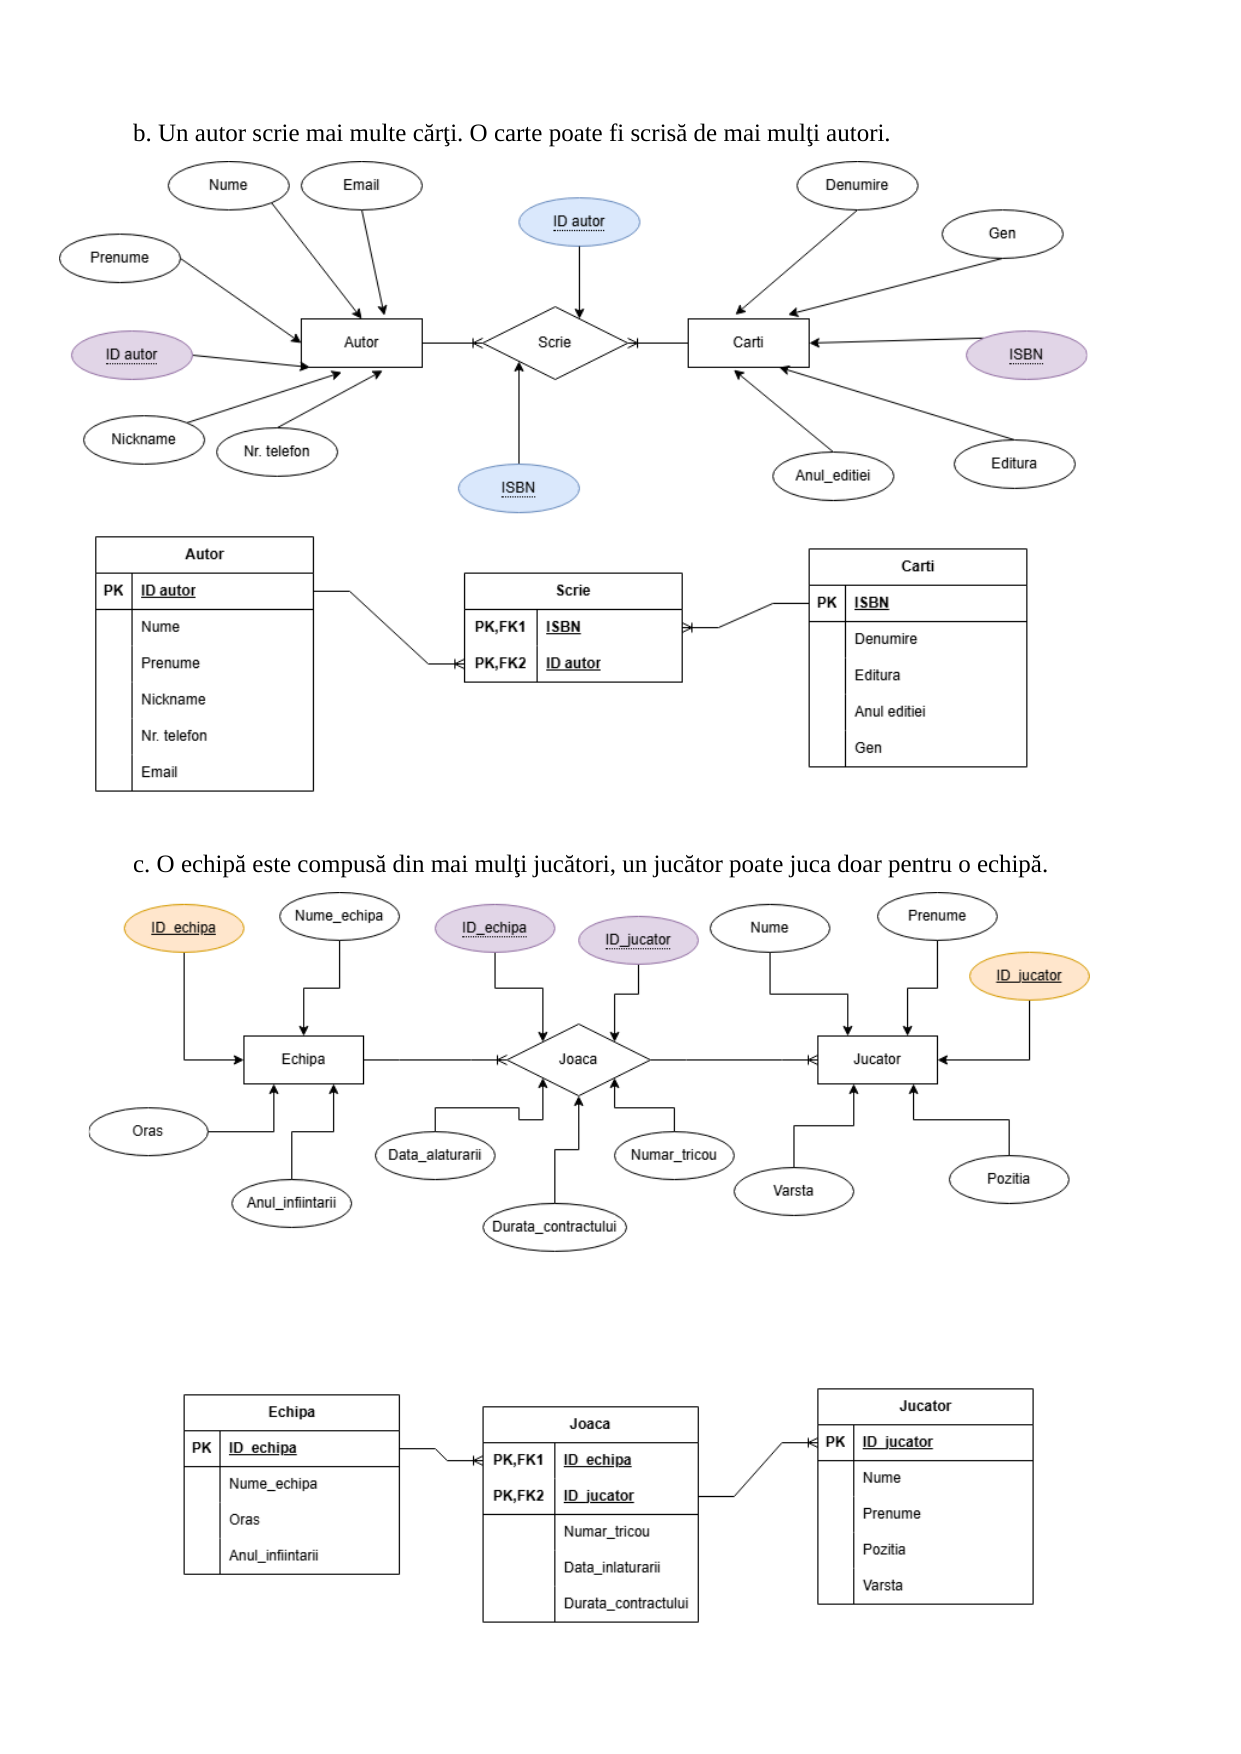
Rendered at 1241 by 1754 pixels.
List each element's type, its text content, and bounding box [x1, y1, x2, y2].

picture [88, 892, 1090, 1624]
text b. Un autor scrie mai multe cărţi. O carte poate fi scrisă de mai mulţi autori. [74, 118, 1152, 147]
picture [59, 161, 1088, 793]
text c. O echipă este compusă din mai mulţi jucători, un jucător poate juca doar pentru o echipă. [74, 849, 1152, 878]
